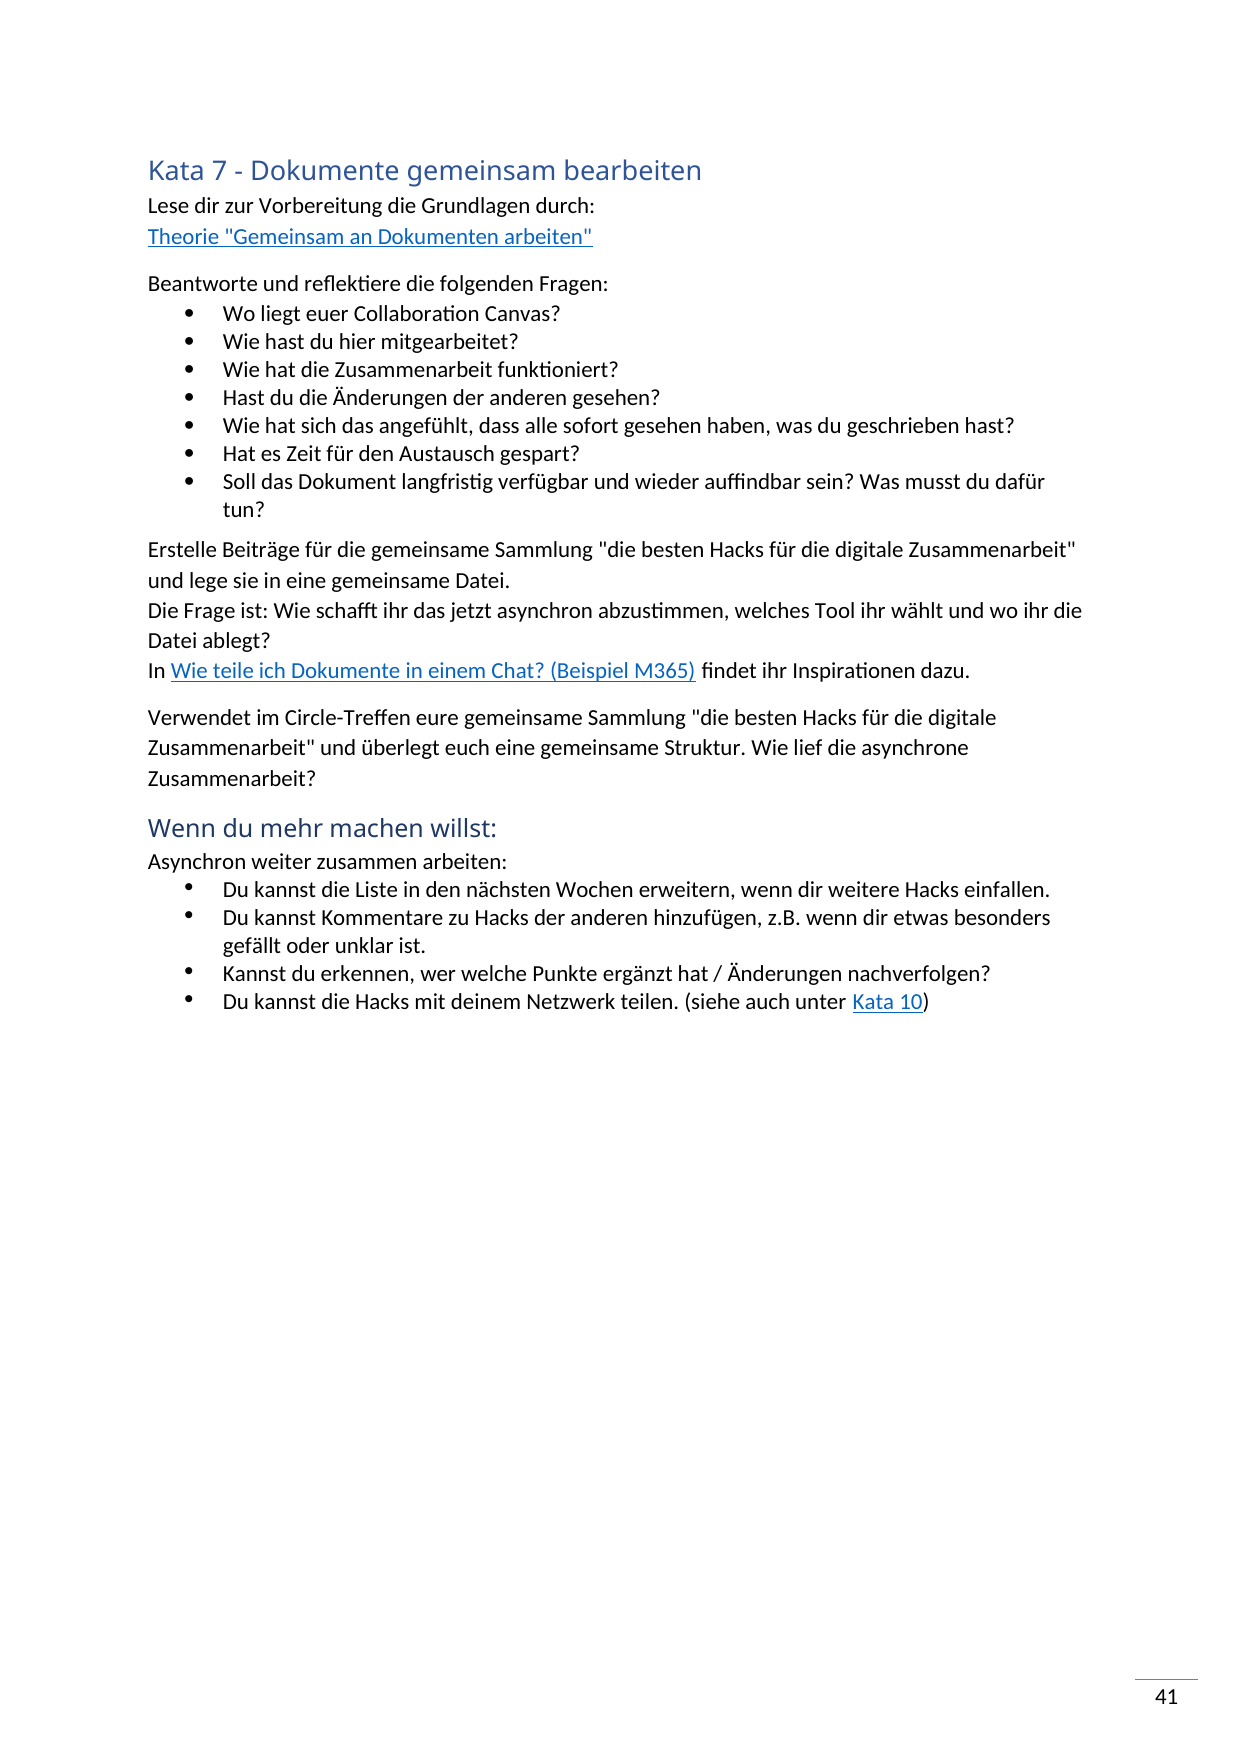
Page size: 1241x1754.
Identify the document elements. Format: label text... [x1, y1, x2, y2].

list Kannst du erkennen, wer welche Punkte ergänzt hat / Änderungen nachverfolgen? [185, 959, 1093, 987]
list Wie hat die Zusammenarbeit funktioniert? [185, 355, 1093, 383]
text Beantworte und reflektiere die folgenden Fragen: [148, 269, 1093, 297]
text Verwendet im Circle-Treffen eure gemeinsame Sammlung "die besten Hacks für die digitale Zusammenarbeit" und überlegt euch eine gemeinsame Struktur. Wie lief die asynchrone Zusammenarbeit? [148, 703, 1093, 792]
list Hast du die Änderungen der anderen gesehen? [185, 383, 1093, 411]
list Wo liegt euer Collaboration Canvas? [185, 299, 1093, 327]
text Lese dir zur Vorbereitung die Grundlagen durch: Theorie "Gemeinsam an Dokumenten arbeiten" [148, 192, 1093, 250]
list Wie hat sich das angefühlt, dass alle sofort gesehen haben, was du geschrieben hast? [185, 411, 1093, 439]
list Du kannst die Liste in den nächsten Wochen erweitern, wenn dir weitere Hacks einfallen. [185, 875, 1093, 903]
list Hat es Zeit für den Austausch gespart? [185, 439, 1093, 467]
text Asynchron weiter zusammen arbeiten: [148, 847, 1093, 875]
list Du kannst Kommentare zu Hacks der anderen hinzufügen, z.B. wenn dir etwas besonders gefällt oder unklar ist. [185, 903, 1093, 959]
list Soll das Dokument langfristig verfügbar und wieder auffindbar sein? Was musst du dafür tun? [185, 467, 1093, 523]
subtitle Kata 7 - Dokumente gemeinsam bearbeiten [148, 152, 1093, 189]
list Wie hast du hier mitgearbeitet? [185, 327, 1093, 355]
list Du kannst die Hacks mit deinem Netzwerk teilen. (siehe auch unter Kata 10) [185, 987, 1093, 1015]
text Erstelle Beiträge für die gemeinsame Sammlung "die besten Hacks für die digitale Zusammenarbeit" und lege sie in eine gemeinsame Datei. Die Frage ist: Wie schafft ihr das jetzt asynchron abzustimmen, welches Tool ihr wählt und wo ihr die Datei ablegt? In Wie teile ich Dokumente in einem Chat? (Beispiel M365) findet ihr Inspirationen dazu. [148, 536, 1093, 684]
subtitle Wenn du mehr machen willst: [148, 811, 1093, 844]
